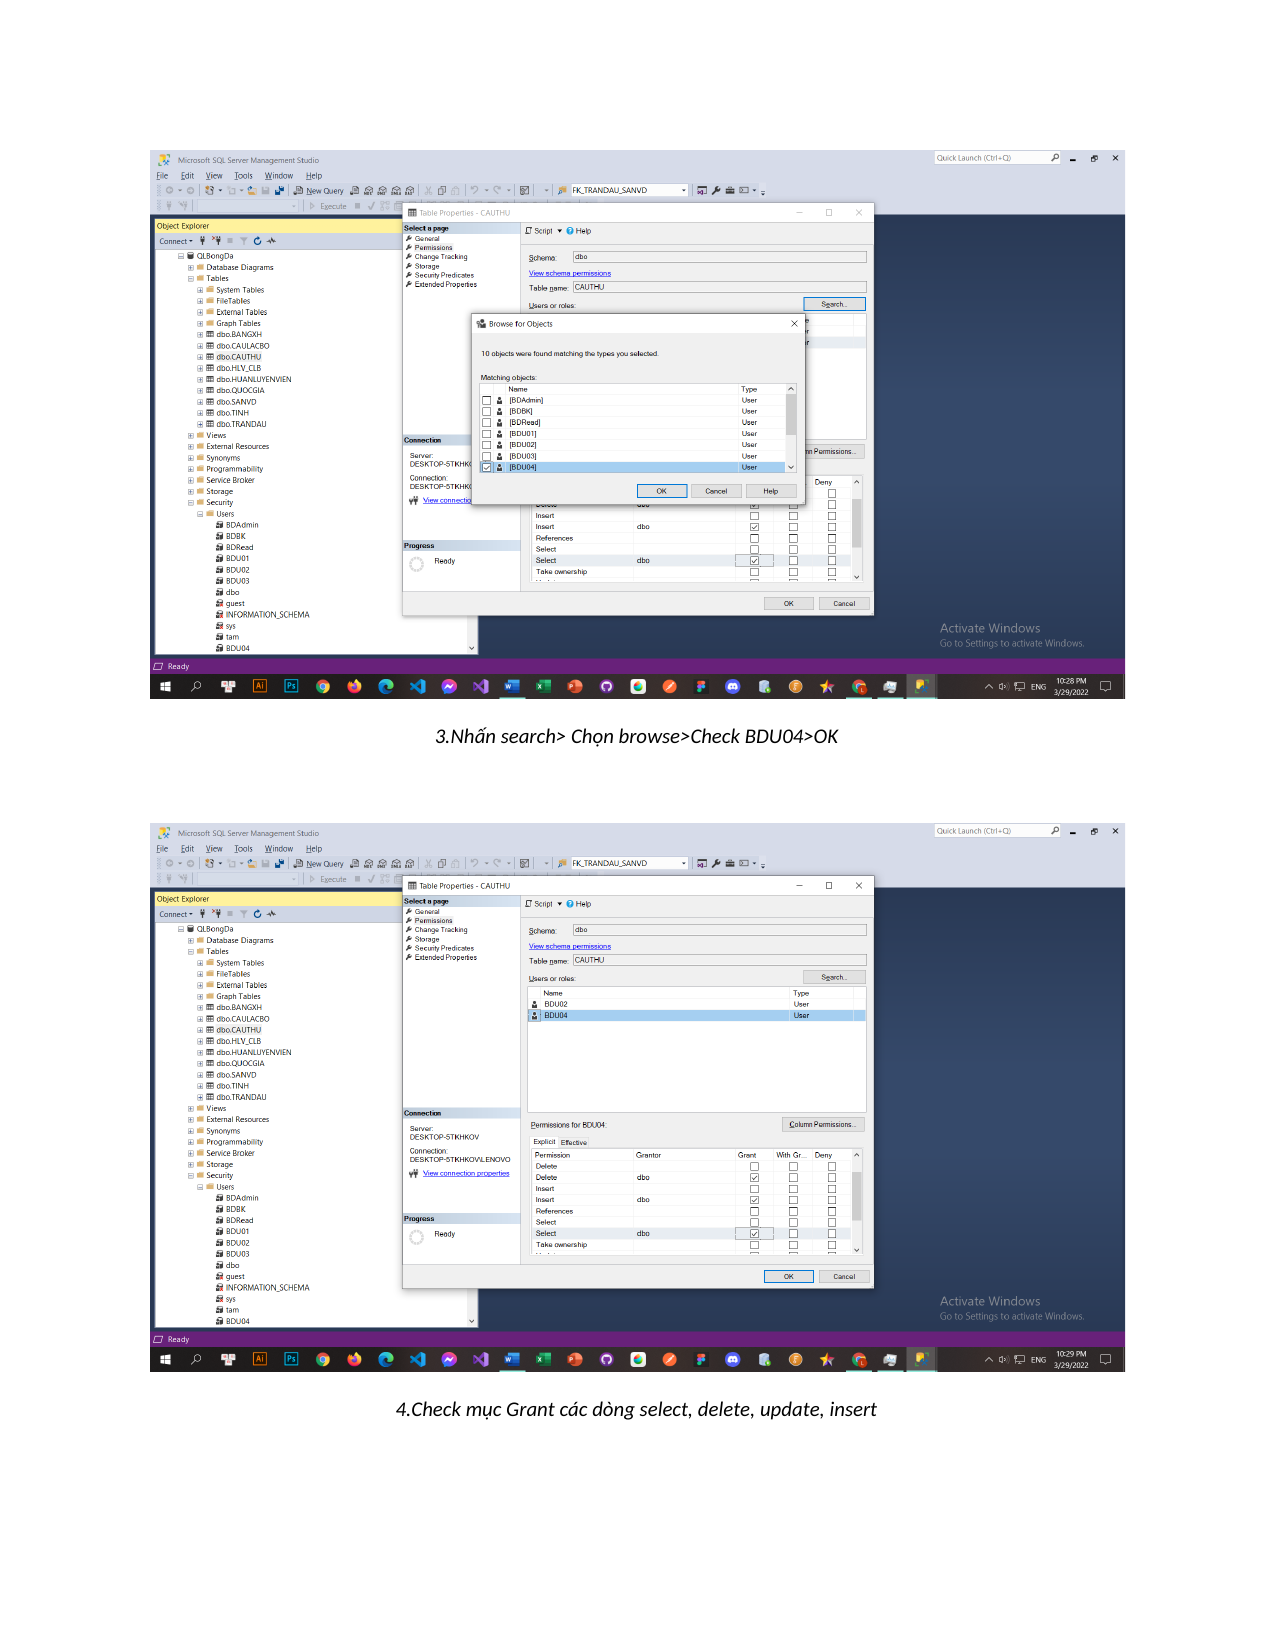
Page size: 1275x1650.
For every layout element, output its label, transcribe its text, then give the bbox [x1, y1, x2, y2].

picture [150, 150, 1125, 699]
text 3.Nhấn search> Chọn browse>Check BDU04>OK [150, 723, 1125, 748]
picture [150, 823, 1125, 1372]
text 4.Check mục Grant các dòng select, delete, update, insert [150, 1396, 1125, 1421]
